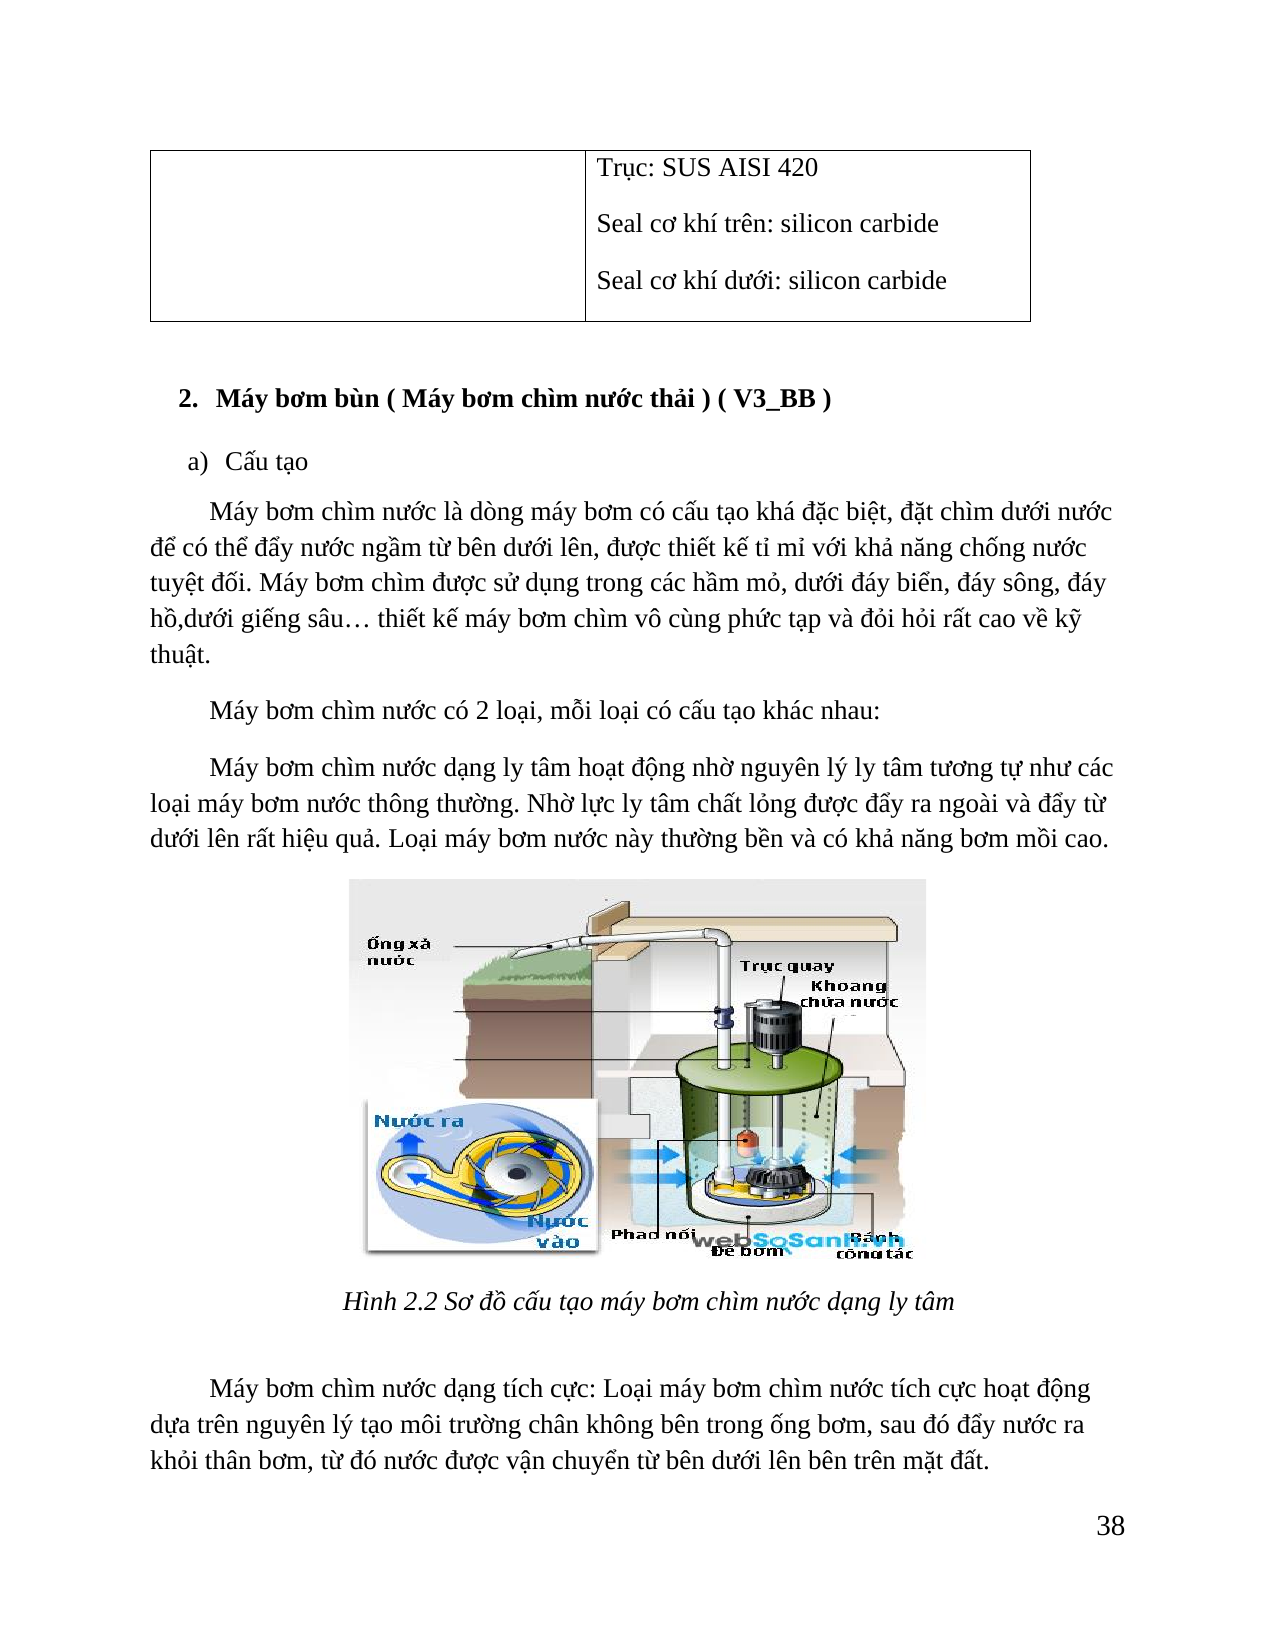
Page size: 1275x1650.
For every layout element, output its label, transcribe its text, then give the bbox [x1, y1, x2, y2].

picture [348, 879, 927, 1259]
text Máy bơm chìm nước là dòng máy bơm có cấu tạo khá đặc biệt, đặt chìm dưới nước để có thể đẩy nước ngầm từ bên dưới lên, được thiết kế tỉ mỉ với khả năng chống nước tuyệt đối. Máy bơm chìm được sử dụng trong các hầm mỏ, dưới đáy biển, đáy sông, đáy hồ,dưới giếng sâu… thiết kế máy bơm chìm vô cùng phức tạp và đỏi hỏi rất cao về kỹ thuật. [150, 495, 1125, 669]
text Máy bơm chìm nước dạng tích cực: Loại máy bơm chìm nước tích cực hoạt động dựa trên nguyên lý tạo môi trường chân không bên trong ống bơm, sau đó đẩy nước ra khỏi thân bơm, từ đó nước được vận chuyển từ bên dưới lên bên trên mặt đất. [150, 1373, 1125, 1475]
list Cấu tạo [187, 445, 1125, 476]
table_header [586, 151, 1030, 321]
text Máy bơm chìm nước dạng ly tâm hoạt động nhờ nguyên lý ly tâm tương tự như các loại máy bơm nước thông thường. Nhờ lực ly tâm chất lỏng được đẩy ra ngoài và đẩy từ dưới lên rất hiệu quả. Loại máy bơm nước này thường bền và có khả năng bơm mồi cao. [150, 751, 1125, 854]
list Máy bơm bùn ( Máy bơm chìm nước thải ) ( V3_BB ) [178, 382, 1125, 414]
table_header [151, 151, 585, 321]
text Máy bơm chìm nước có 2 loại, mỗi loại có cấu tạo khác nhau: [150, 694, 1125, 726]
